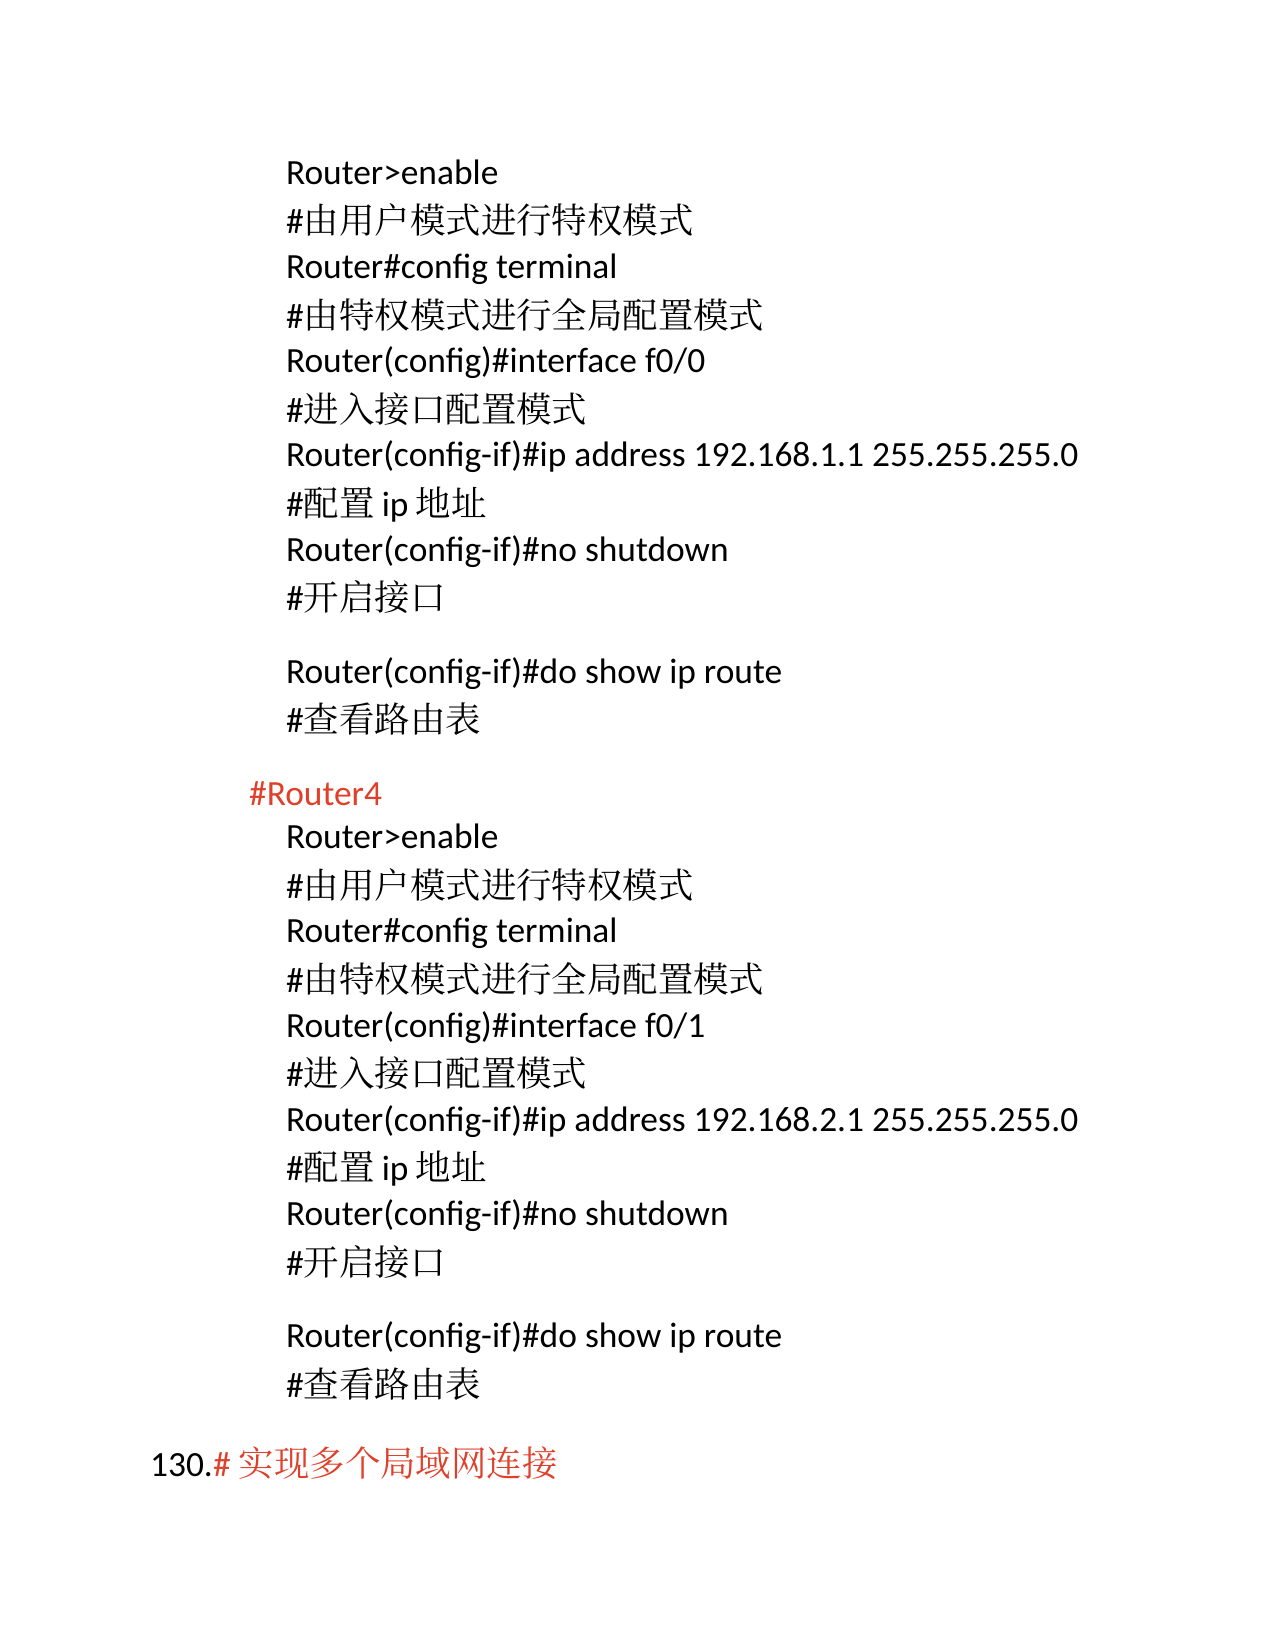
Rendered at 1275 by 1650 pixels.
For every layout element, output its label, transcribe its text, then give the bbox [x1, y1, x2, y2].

text Router(config-if)#do show ip route [150, 649, 1125, 692]
text Router(config)#interface f0/0 [150, 338, 1125, 382]
text #进入接口配置模式 [150, 382, 1125, 432]
text Router>enable [150, 150, 1125, 193]
text Router#config terminal [150, 908, 1125, 952]
text Router(config-if)#ip address 192.168.2.1 255.255.255.0 [150, 1097, 1125, 1140]
text #配置ip地址 [150, 1140, 1125, 1191]
text #由用户模式进行特权模式 [150, 193, 1125, 244]
text #由特权模式进行全局配置模式 [150, 287, 1125, 338]
text Router(config)#interface f0/1 [150, 1003, 1125, 1046]
text Router(config-if)#ip address 192.168.1.1 255.255.255.0 [150, 432, 1125, 476]
text #查看路由表 [150, 692, 1125, 743]
text Router>enable [150, 814, 1125, 857]
text #Router4 [150, 771, 1125, 814]
text #开启接口 [150, 1234, 1125, 1285]
text #配置ip地址 [150, 476, 1125, 527]
text Router(config-if)#no shutdown [150, 1191, 1125, 1234]
text #由用户模式进行特权模式 [150, 857, 1125, 908]
text #由特权模式进行全局配置模式 [150, 952, 1125, 1003]
text Router#config terminal [150, 244, 1125, 287]
text 130.# 实现多个局域网连接 [150, 1435, 1125, 1486]
text Router(config-if)#do show ip route [150, 1313, 1125, 1356]
text #进入接口配置模式 [150, 1046, 1125, 1097]
text #开启接口 [150, 570, 1125, 621]
text Router(config-if)#no shutdown [150, 527, 1125, 570]
text #查看路由表 [150, 1356, 1125, 1407]
